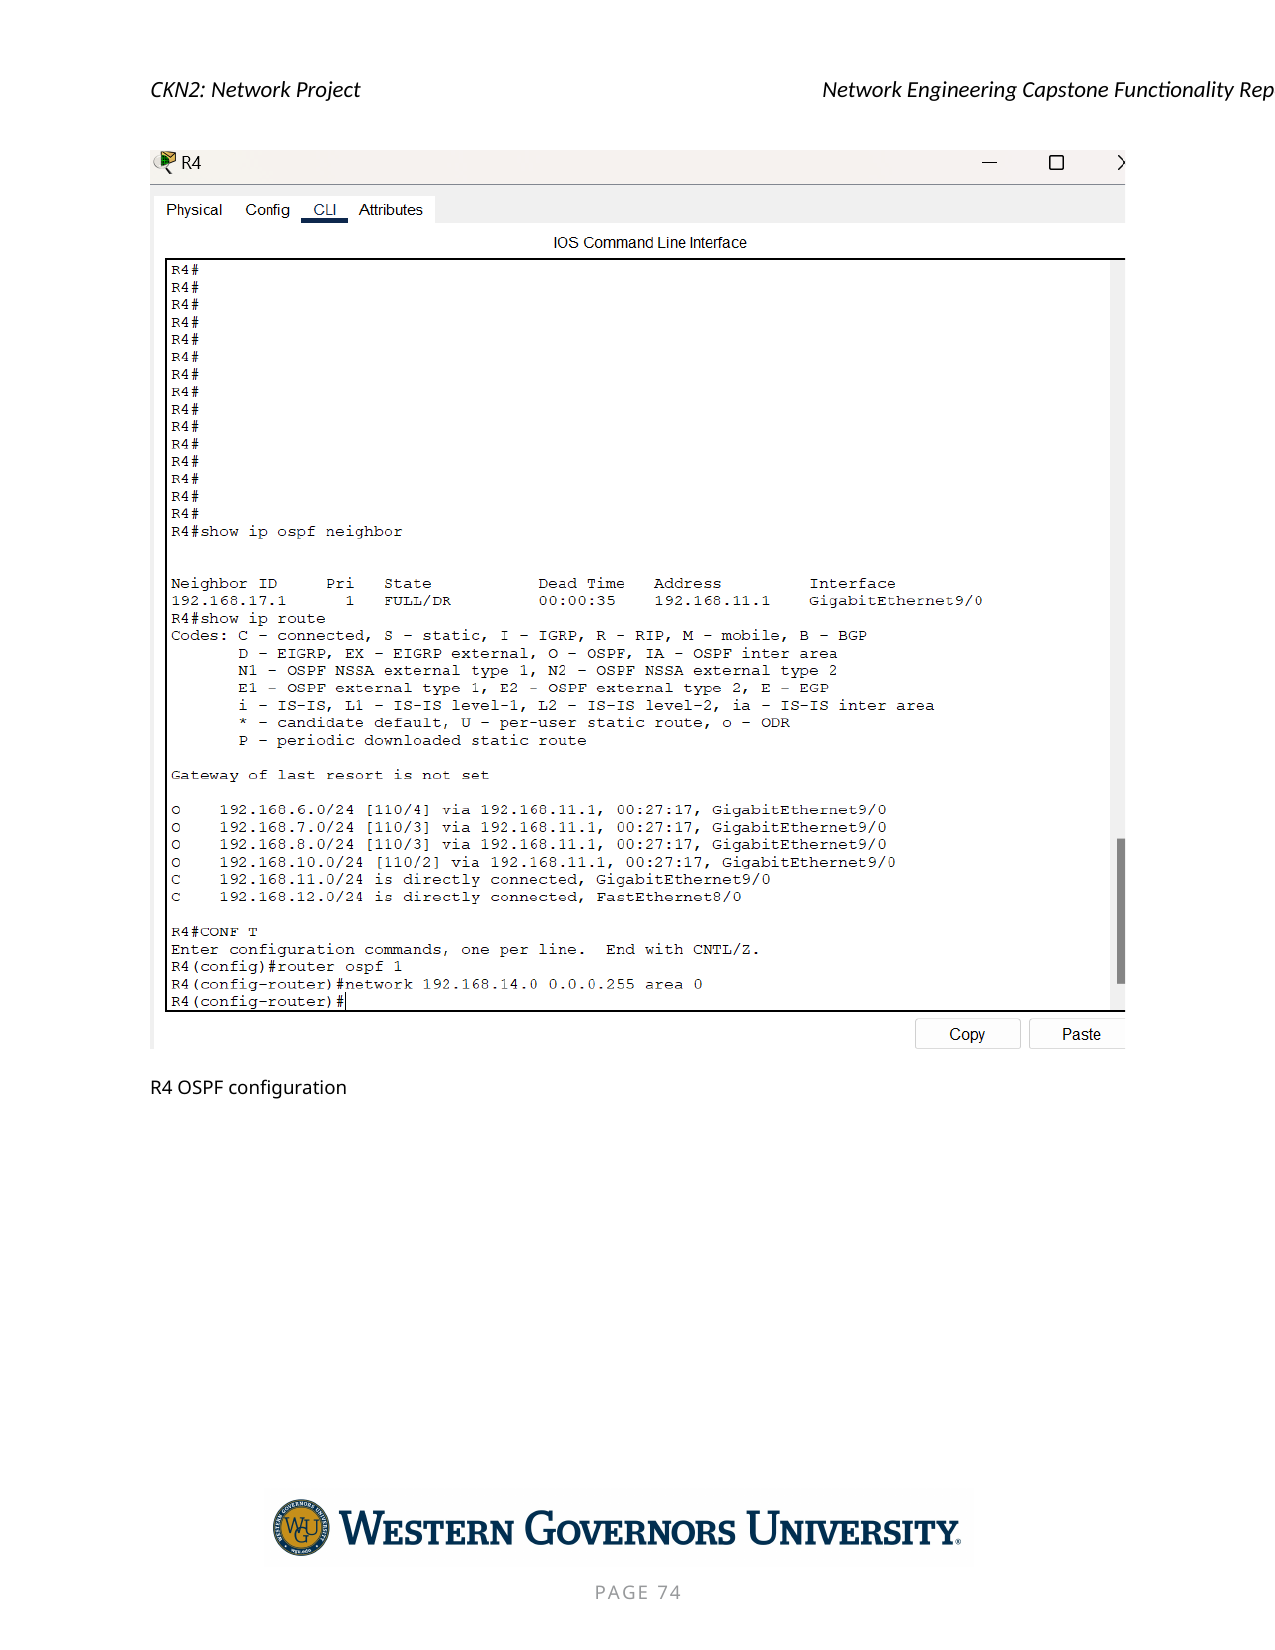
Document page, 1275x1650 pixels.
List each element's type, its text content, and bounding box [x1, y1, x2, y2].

picture [150, 150, 1125, 1049]
picture [263, 1488, 974, 1567]
text R4 OSPF configuration [150, 1074, 1125, 1100]
